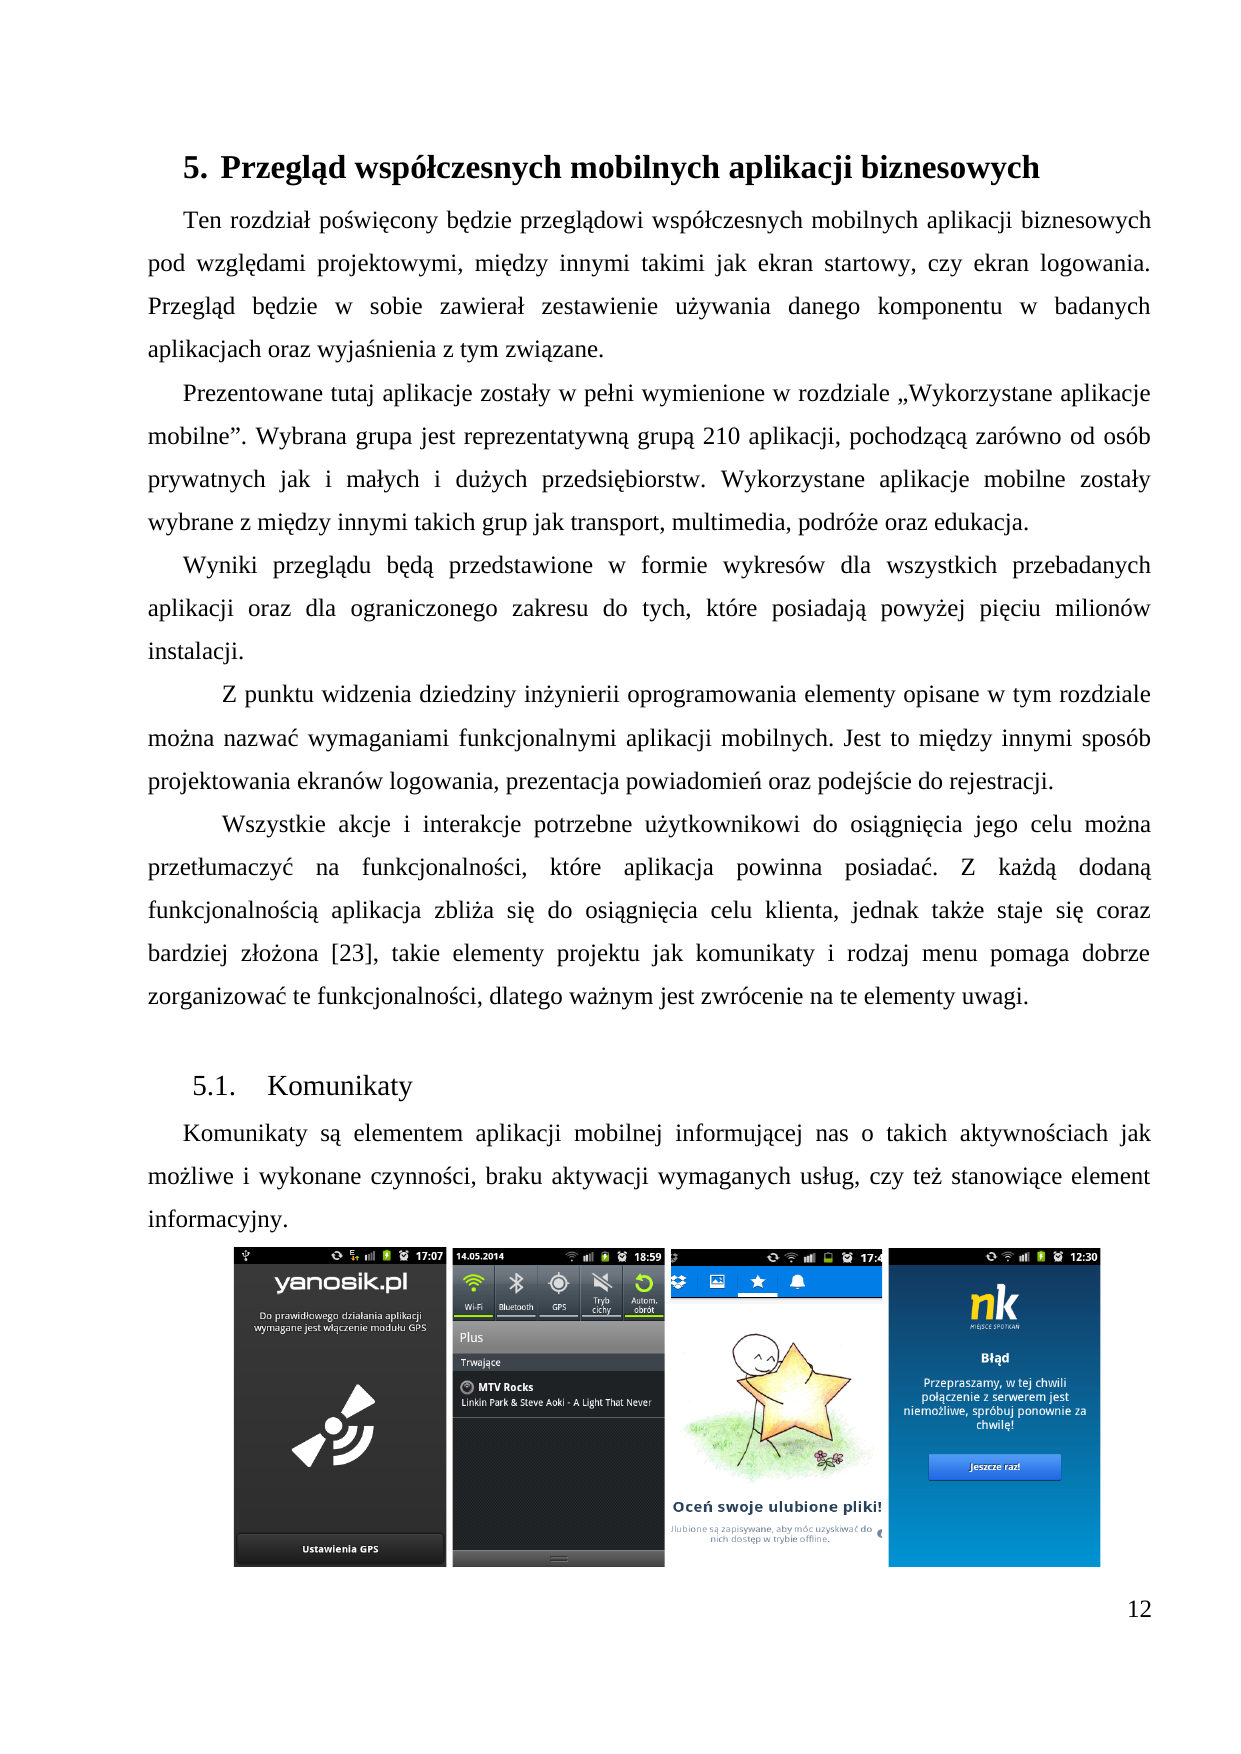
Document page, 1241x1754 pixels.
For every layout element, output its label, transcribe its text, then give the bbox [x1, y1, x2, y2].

picture [888, 1248, 1101, 1417]
text Ten rozdział poświęcony będzie przeglądowi współczesnych mobilnych aplikacji biznesowych pod względami projektowymi, między innymi takimi jak ekran startowy, czy ekran logowania. Przegląd będzie w sobie zawierał zestawienie używania danego komponentu w badanych aplikacjach oraz wyjaśnienia z tym związane. [148, 205, 1152, 363]
text Wszystkie akcje i interakcje potrzebne użytkownikowi do osiągnięcia jego celu można przetłumaczyć na funkcjonalności, które aplikacja powinna posiadać. Z każdą dodaną funkcjonalnością aplikacja zbliża się do osiągnięcia celu klienta, jednak także staje się coraz bardziej złożona [23], takie elementy projektu jak komunikaty i rodzaj menu pomaga dobrze zorganizować te funkcjonalności, dlatego ważnym jest zwrócenie na te elementy uwagi. [148, 809, 1152, 1010]
text Prezentowane tutaj aplikacje zostały w pełni wymienione w rozdziale „Wykorzystane aplikacje mobilne”. Wybrana grupa jest reprezentatywną grupą 210 aplikacji, pochodzącą zarówno od osób prywatnych jak i małych i dużych przedsiębiorstw. Wykorzystane aplikacje mobilne zostały wybrane z między innymi takich grup jak transport, multimedia, podróże oraz edukacja. [148, 378, 1152, 536]
picture [888, 1420, 1101, 1430]
picture [452, 1248, 665, 1567]
picture [929, 1455, 1061, 1480]
picture [233, 1247, 447, 1567]
subtitle Przegląd współczesnych mobilnych aplikacji biznesowych [183, 148, 1152, 186]
text Wyniki przeglądu będą przedstawione w formie wykresów dla wszystkich przebadanych aplikacji oraz dla ograniczonego zakresu do tych, które posiadają powyżej pięciu milionów instalacji. [148, 550, 1152, 665]
text Z punktu widzenia dziedziny inżynierii oprogramowania elementy opisane w tym rozdziale można nazwać wymaganiami funkcjonalnymi aplikacji mobilnych. Jest to między innymi sposób projektowania ekranów logowania, prezentacja powiadomień oraz podejście do rejestracji. [148, 679, 1152, 794]
text Komunikaty są elementem aplikacji mobilnej informującej nas o takich aktywnościach jak możliwe i wykonane czynności, braku aktywacji wymaganych usług, czy też stanowiące element informacyjny. [148, 1118, 1152, 1233]
subtitle Komunikaty [192, 1068, 1152, 1101]
picture [671, 1249, 883, 1567]
